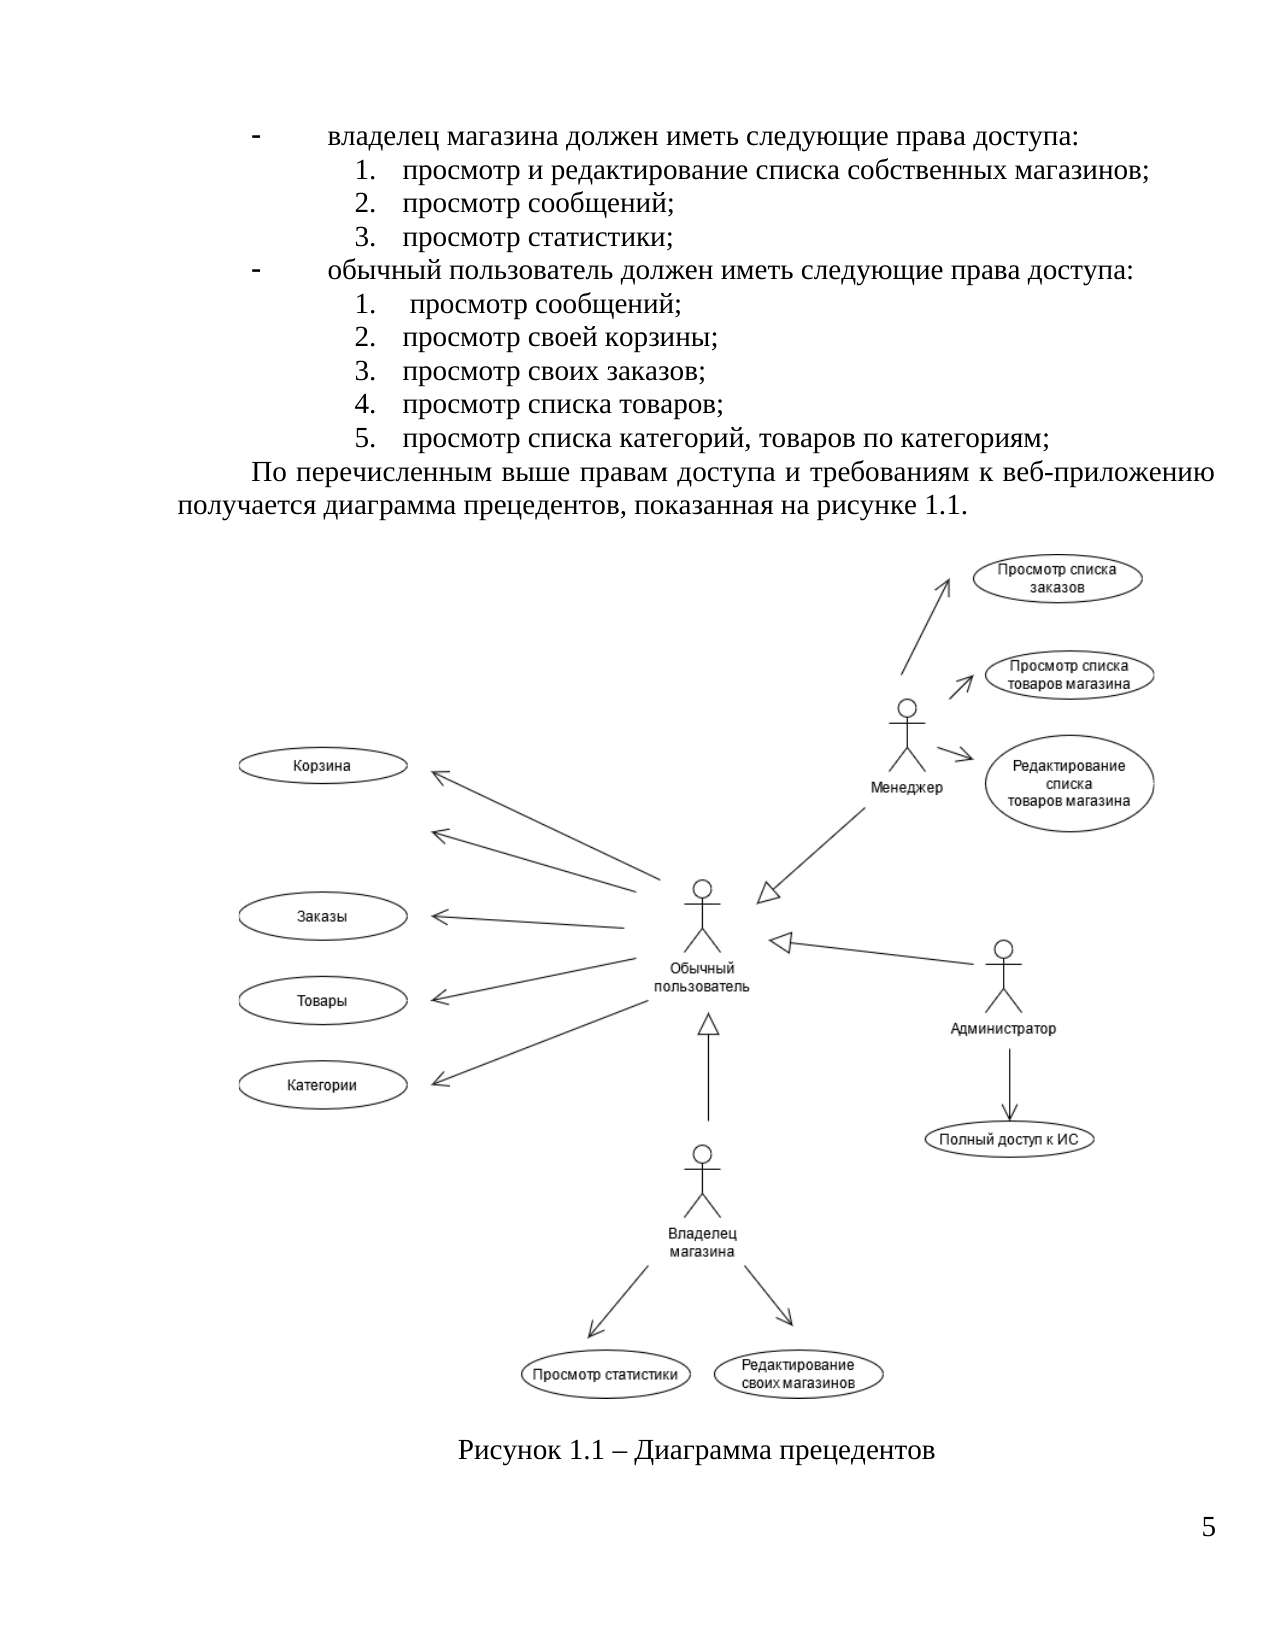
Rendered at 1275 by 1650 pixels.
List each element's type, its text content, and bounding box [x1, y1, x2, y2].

list просмотр своей корзины; [251, 319, 1216, 353]
list просмотр сообщений; [251, 286, 1216, 319]
list владелец магазина должен иметь следующие права доступа: [177, 118, 1216, 152]
text Рисунок 1.1 – Диаграмма прецедентов [177, 1432, 1216, 1465]
list просмотр списка категорий, товаров по категориям; [251, 420, 1216, 454]
list обычный пользователь должен иметь следующие права доступа: [177, 252, 1216, 286]
list просмотр и редактирование списка собственных магазинов; [251, 152, 1216, 185]
list просмотр статистики; [251, 219, 1216, 252]
picture [238, 554, 1155, 1399]
text По перечисленным выше правам доступа и требованиям к веб-приложению получается диаграмма прецедентов, показанная на рисунке 1.1. [177, 454, 1216, 521]
list просмотр сообщений; [251, 185, 1216, 219]
list просмотр списка товаров; [251, 387, 1216, 420]
list просмотр своих заказов; [251, 353, 1216, 387]
